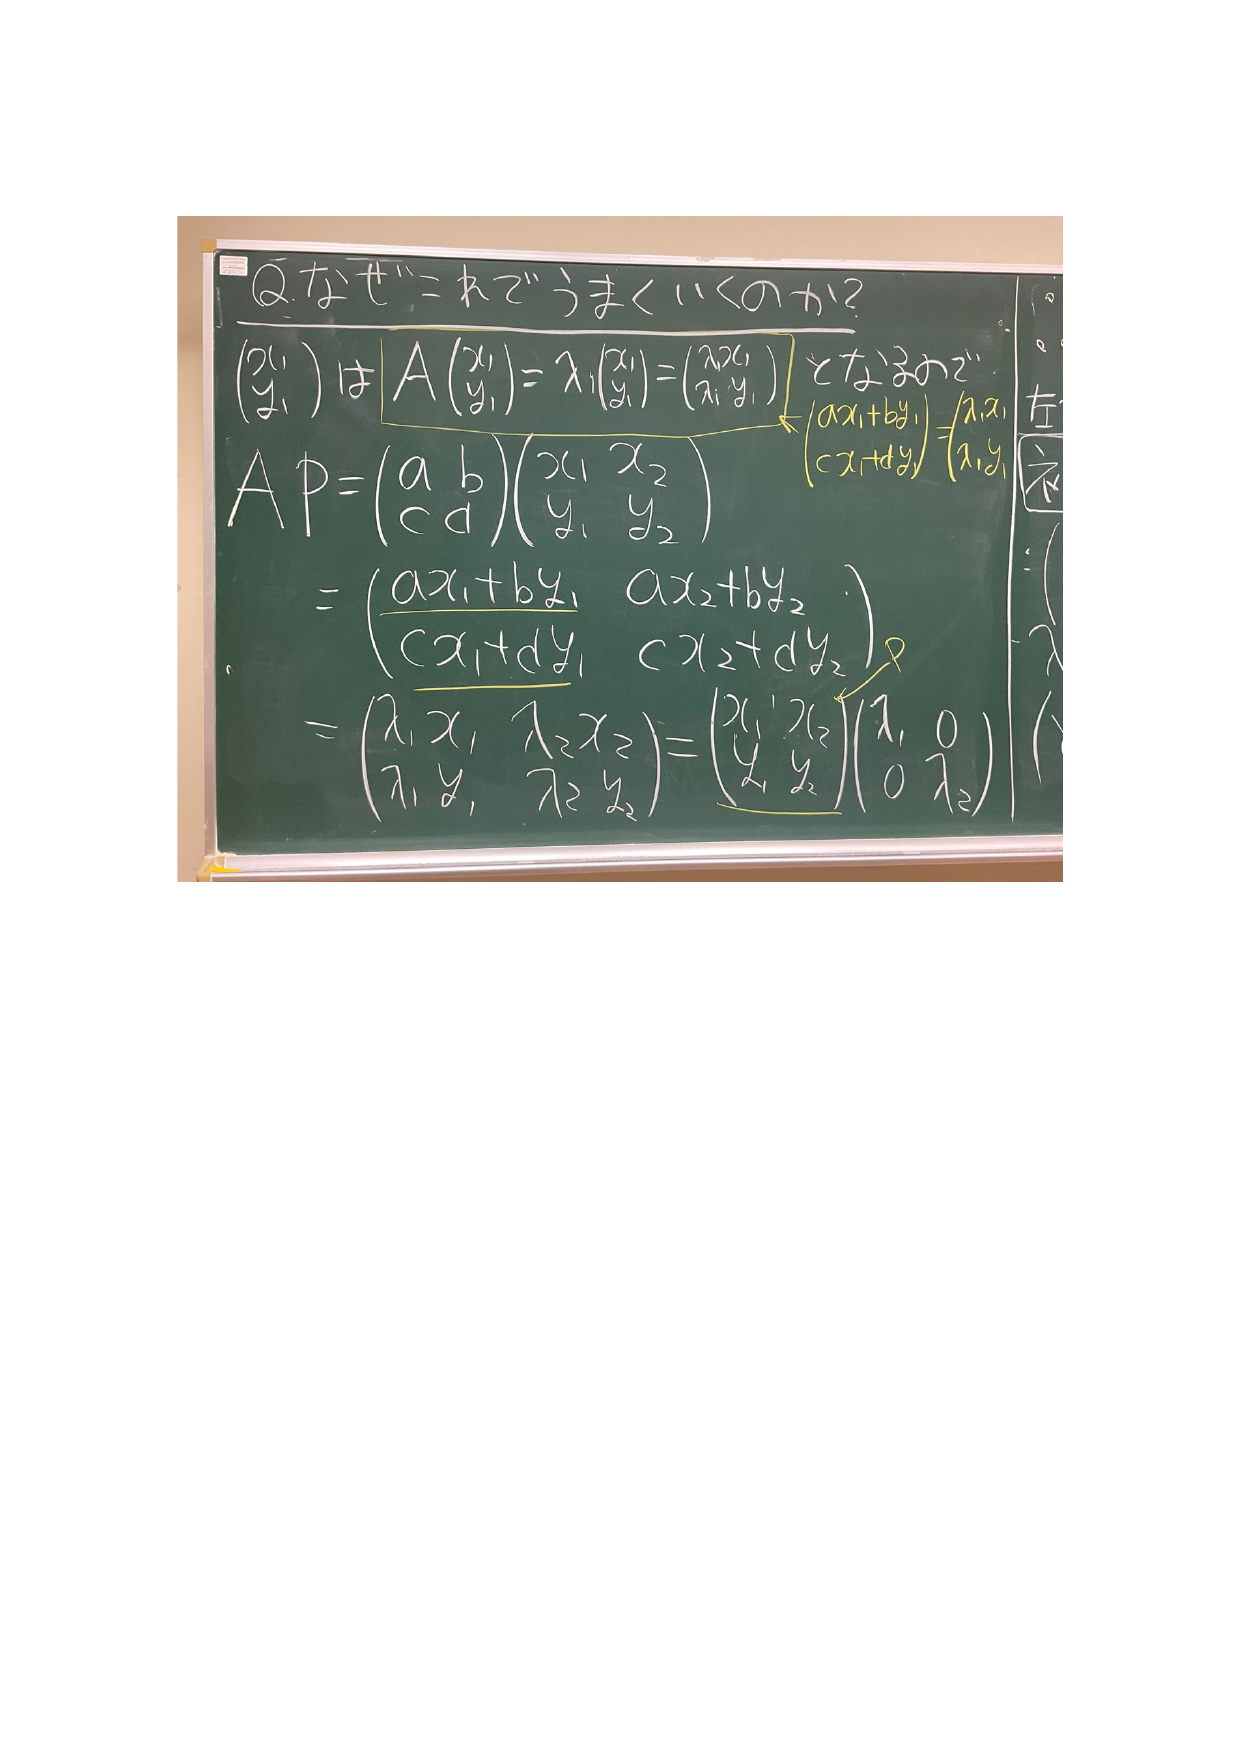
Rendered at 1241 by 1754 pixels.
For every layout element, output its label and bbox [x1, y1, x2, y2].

picture [177, 216, 1063, 882]
